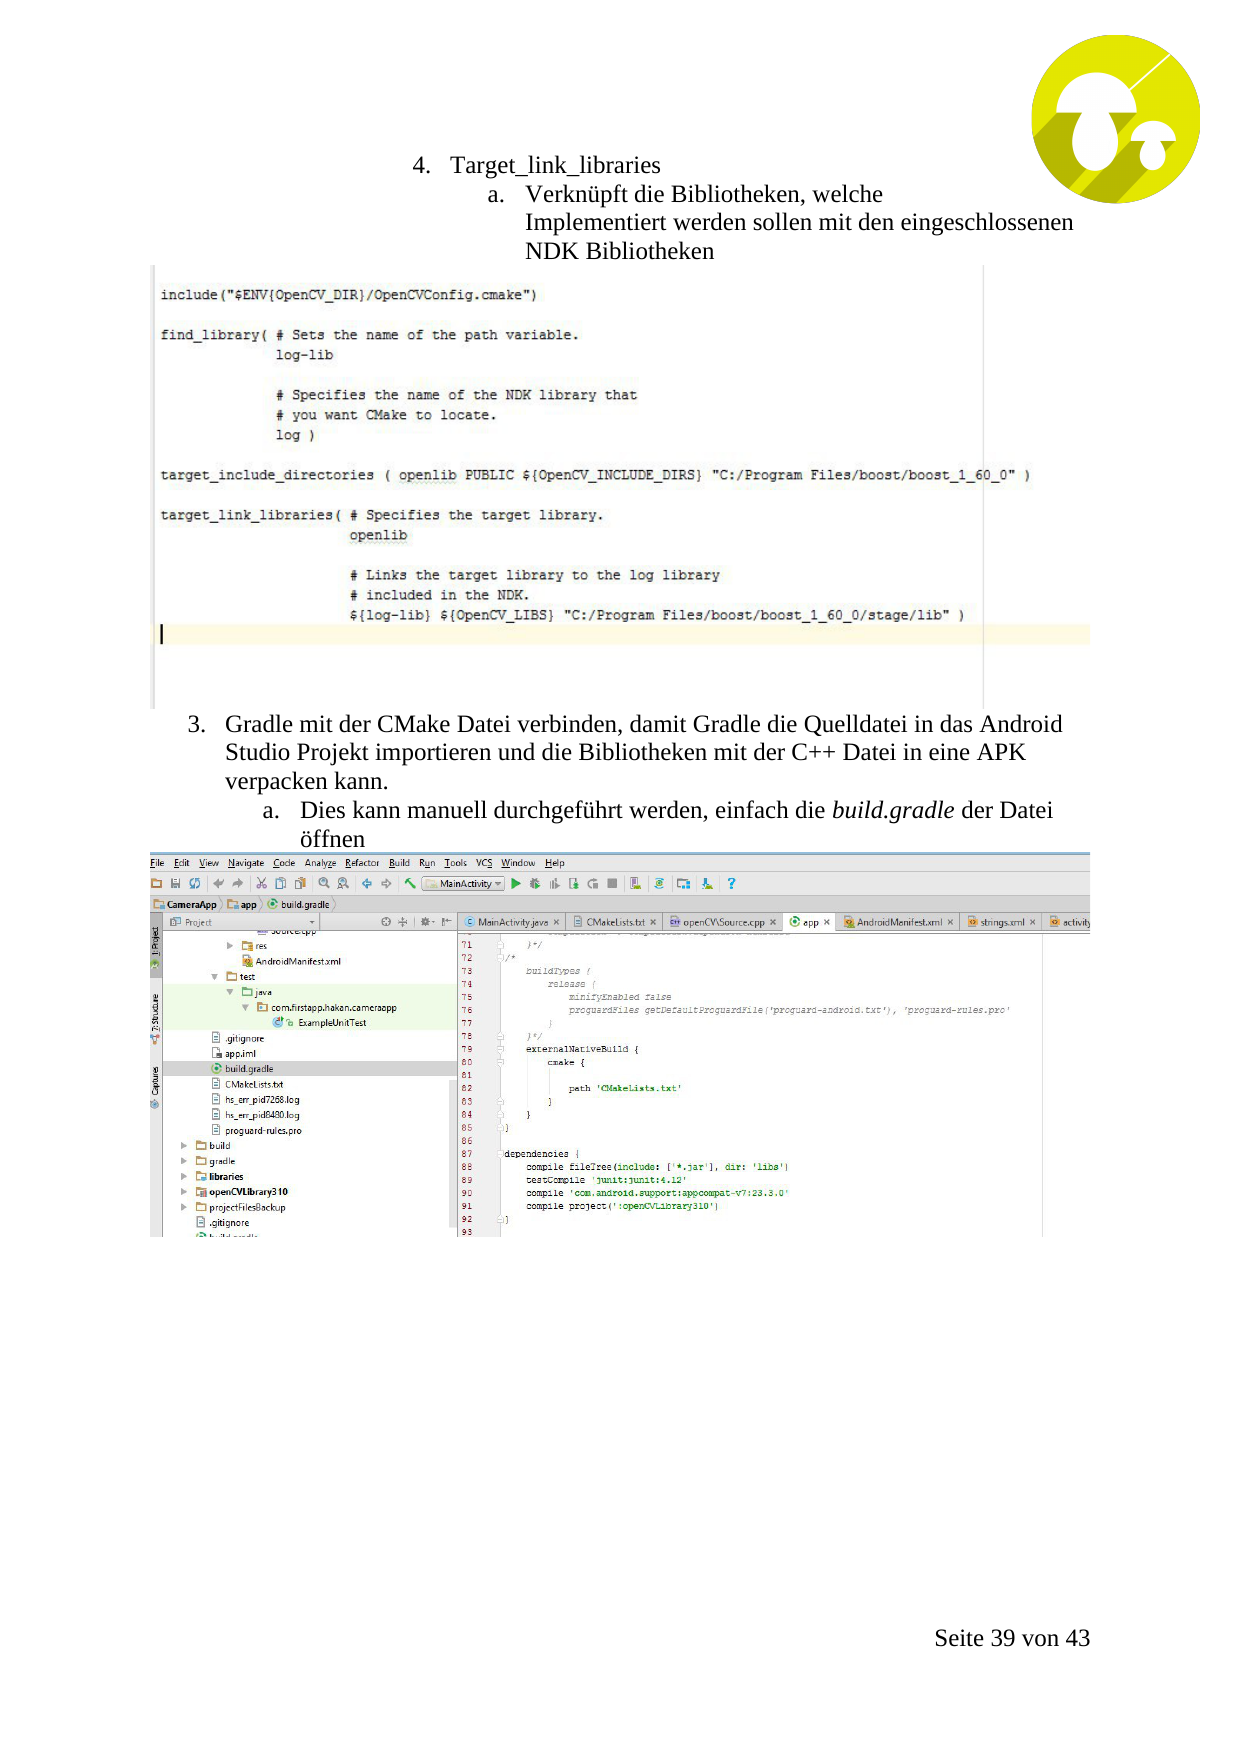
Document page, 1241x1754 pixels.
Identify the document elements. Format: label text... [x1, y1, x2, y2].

list Gradle mit der CMake Datei verbinden, damit Gradle die Quelldatei in das Android Studio Projekt importieren und die Bibliotheken mit der C++ Datei in eine APK verpacken kann. [187, 709, 1090, 795]
list Verknüpft die Bibliotheken, welche Implementiert werden sollen mit den eingeschlossenen NDK Bibliotheken [487, 179, 1090, 265]
list Dies kann manuell durchgeführt werden, einfach die build.gradle der Datei öffnen [262, 795, 1090, 852]
picture [150, 852, 1091, 1237]
list Target_link_libraries [412, 150, 1090, 179]
picture [150, 265, 1091, 709]
picture [1031, 35, 1200, 204]
